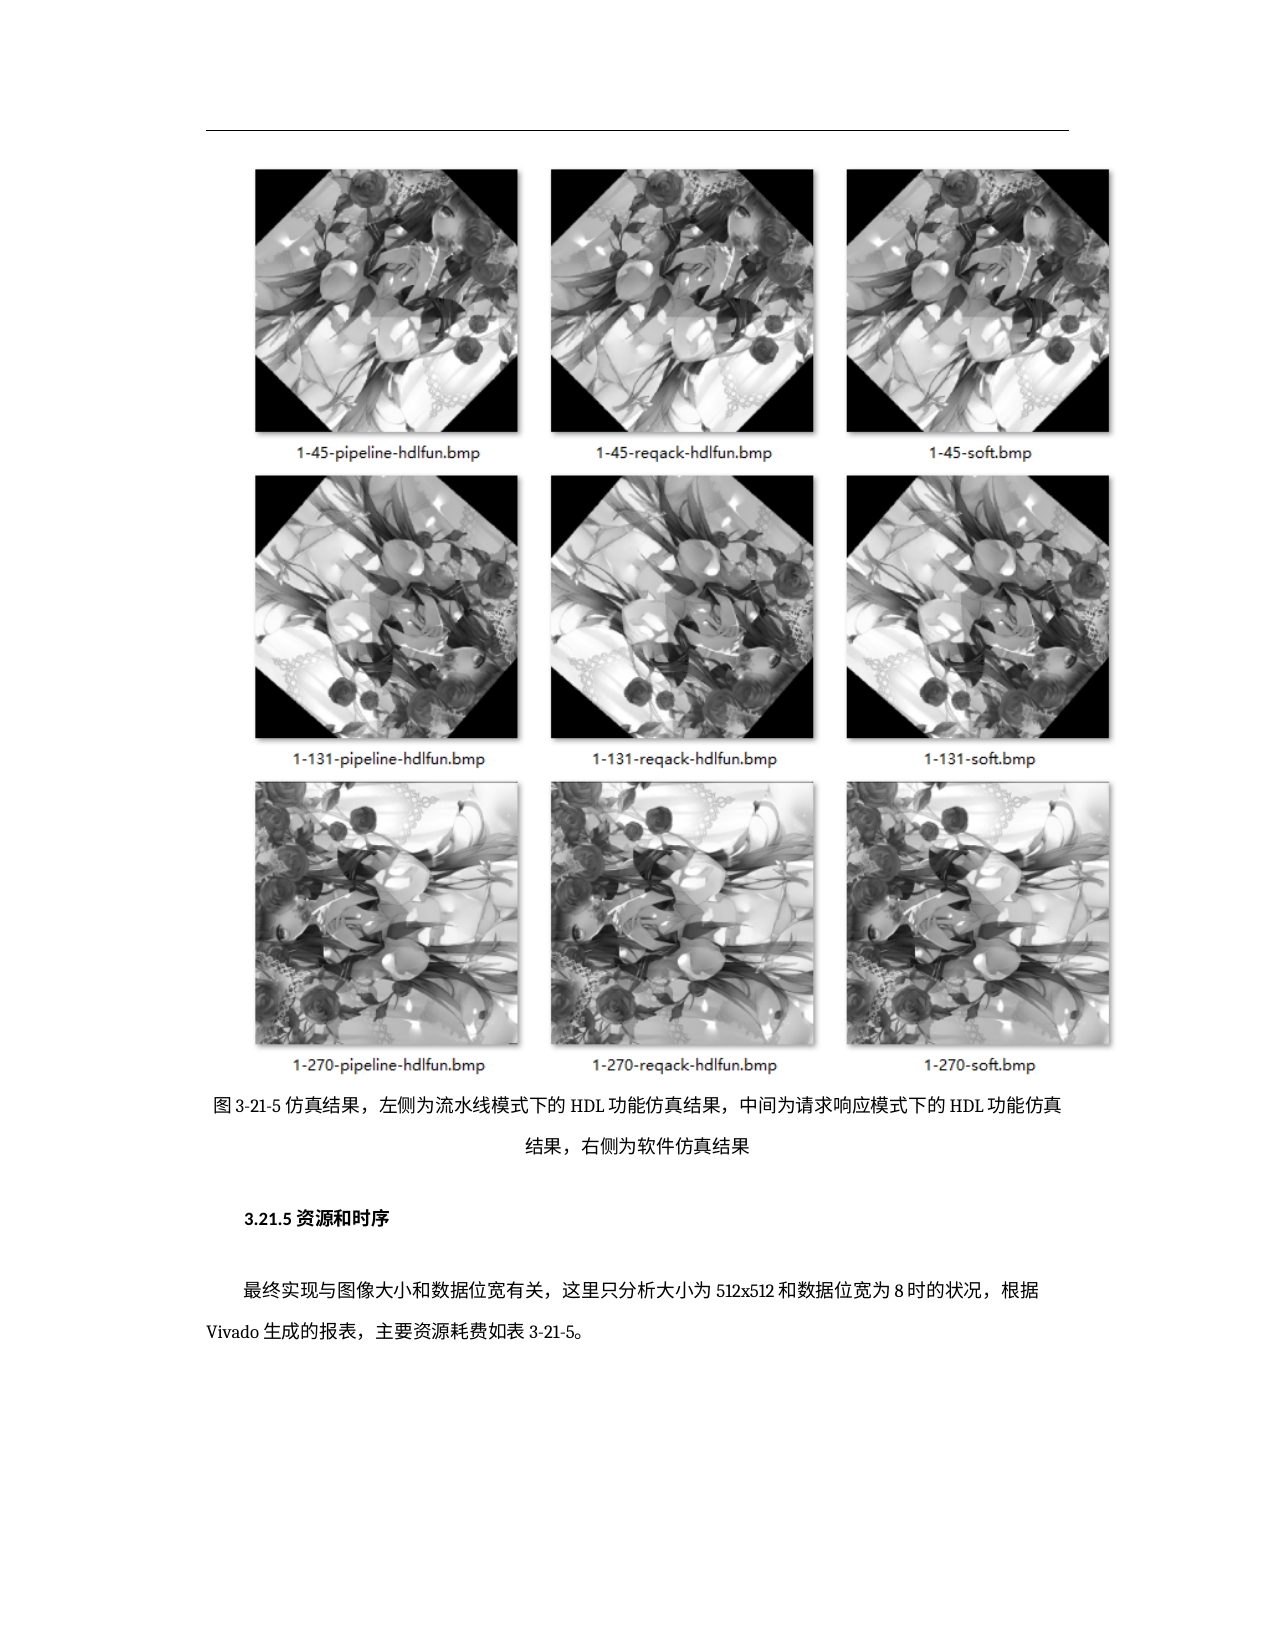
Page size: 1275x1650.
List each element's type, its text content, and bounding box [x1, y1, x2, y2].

subtitle 3.21.5 资源和时序 [206, 1204, 1069, 1231]
picture [243, 162, 1119, 1078]
text 最终实现与图像大小和数据位宽有关，这里只分析大小为512x512和数据位宽为8时的状况，根据Vivado生成的报表，主要资源耗费如表3-21-5。 [206, 1276, 1069, 1344]
